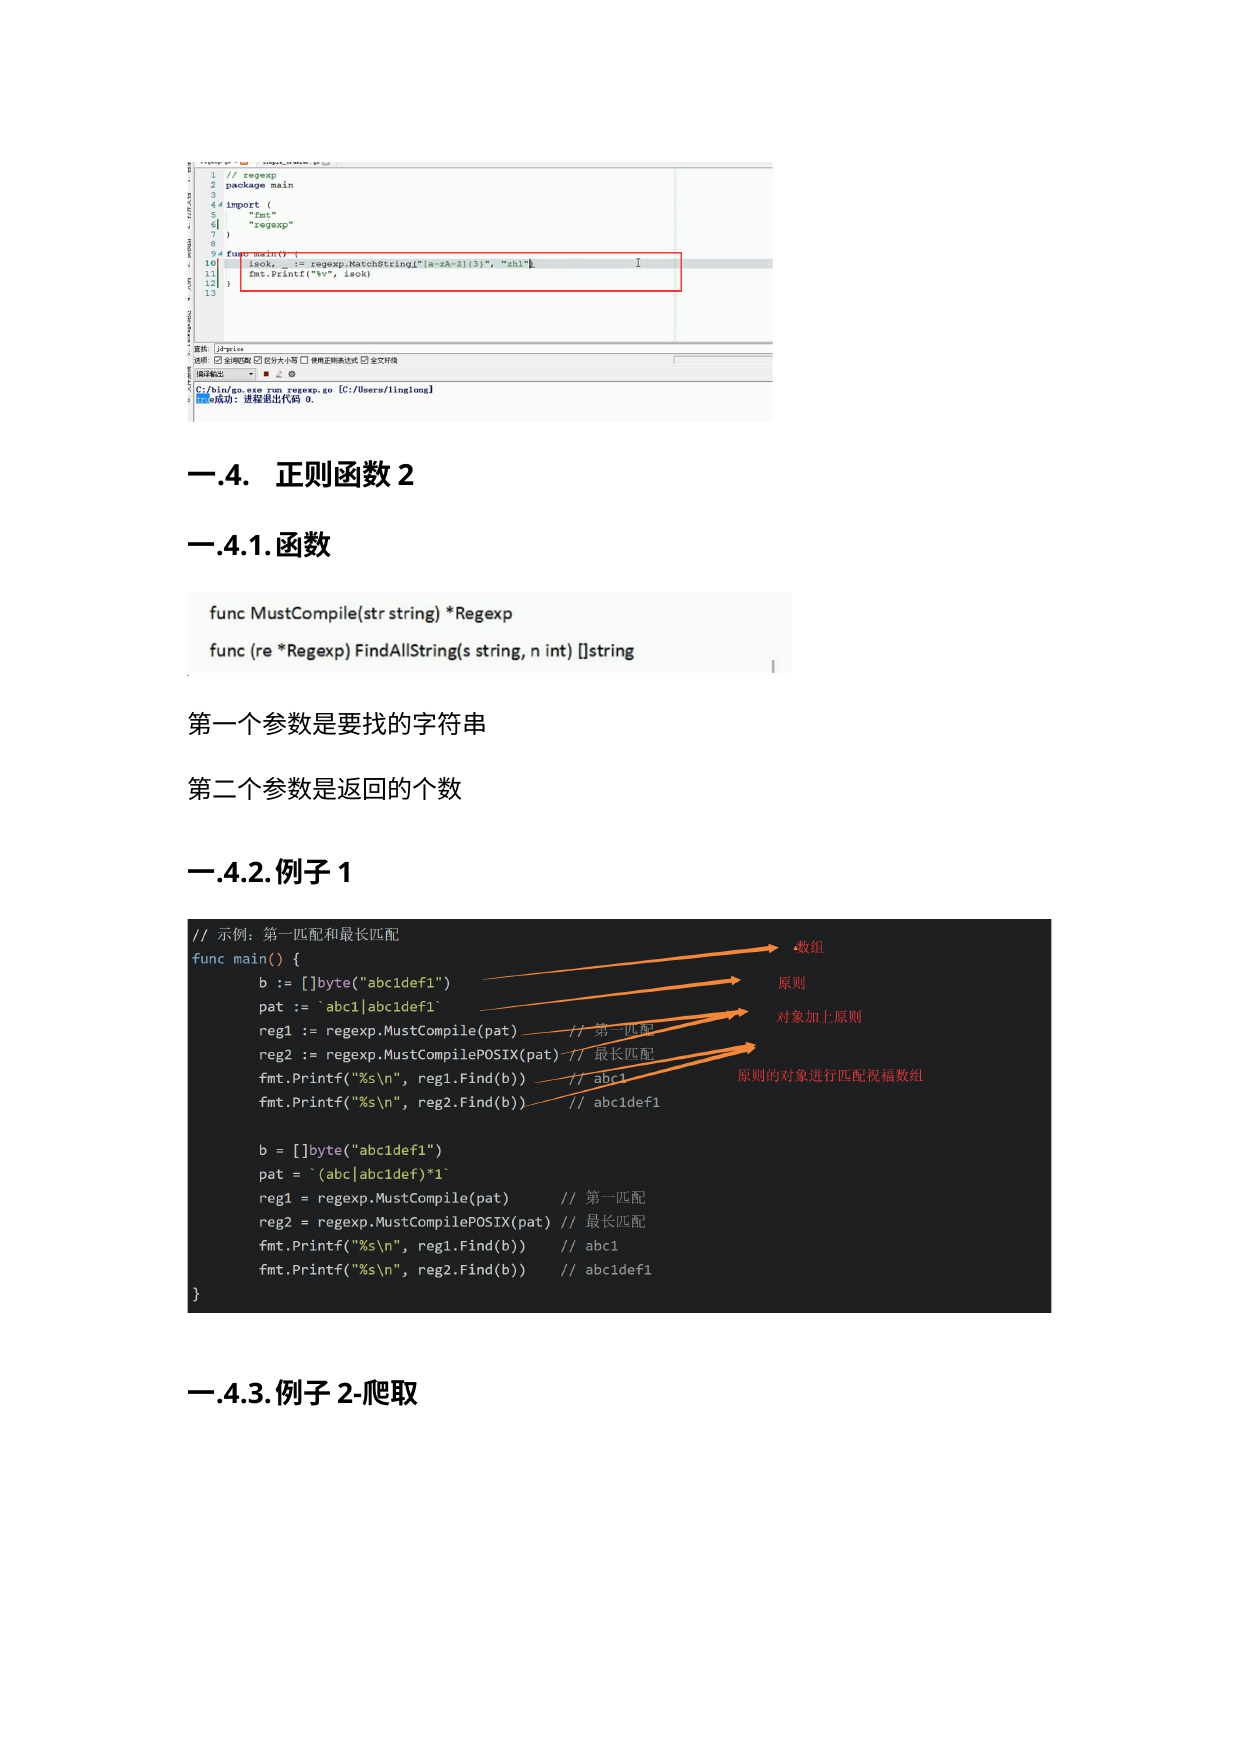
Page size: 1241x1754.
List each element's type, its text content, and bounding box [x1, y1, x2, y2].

picture [187, 162, 773, 422]
subtitle 函数 [187, 523, 1053, 563]
text 第二个参数是返回的个数 [187, 755, 1053, 820]
subtitle 例子1 [187, 849, 1053, 890]
text 第一个参数是要找的字符串 [187, 690, 1053, 755]
picture [187, 919, 1052, 1313]
picture [187, 592, 792, 676]
subtitle 正则函数2 [187, 451, 1053, 493]
subtitle 例子2-爬取 [187, 1371, 1053, 1412]
